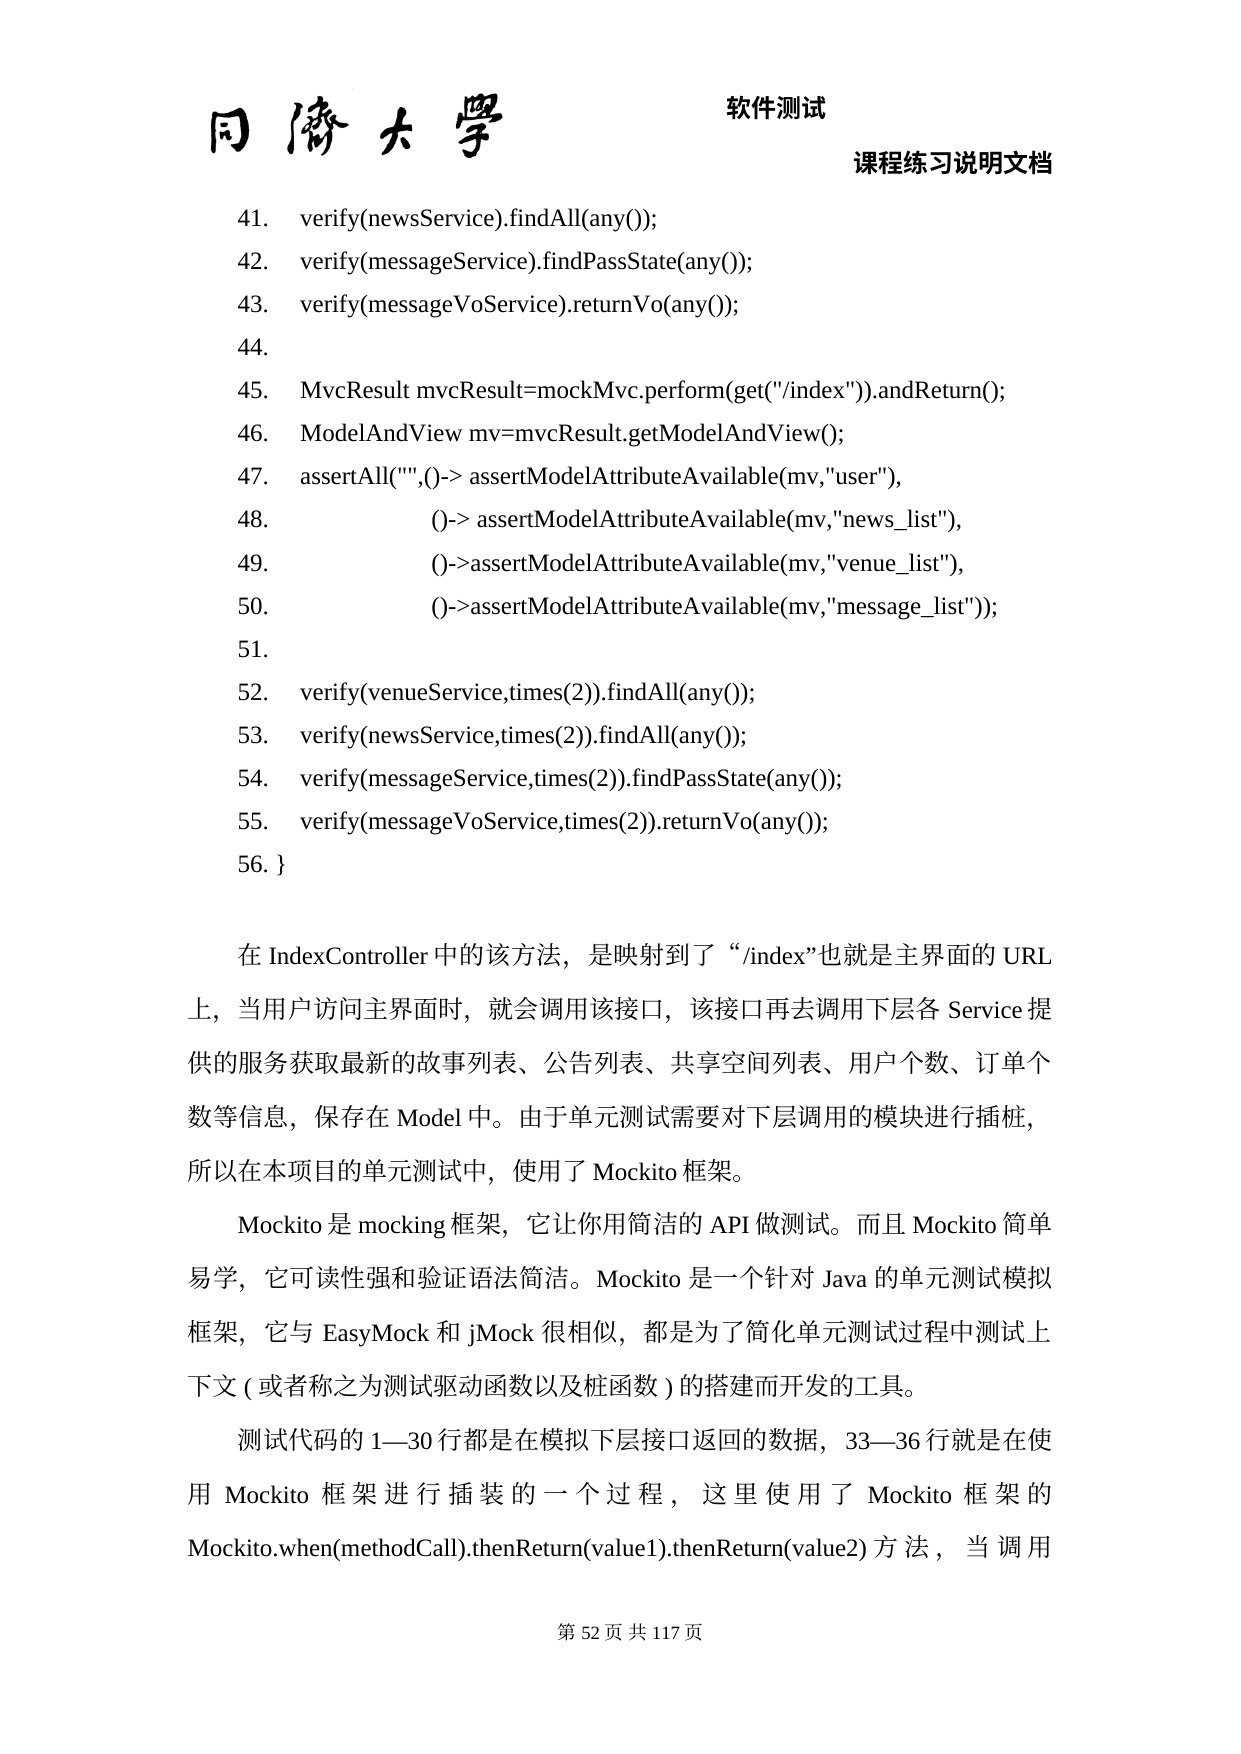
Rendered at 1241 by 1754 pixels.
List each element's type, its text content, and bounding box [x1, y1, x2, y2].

list verify(messageVoService).returnVo(any()); [187, 289, 1053, 318]
text Mockito是mocking框架，它让你用简洁的API做测试。而且Mockito简单易学，它可读性强和验证语法简洁。Mockito 是一个针对 Java 的单元测试模拟框架，它与 EasyMock 和 jMock 很相似，都是为了简化单元测试过程中测试上下文 ( 或者称之为测试驱动函数以及桩函数 ) 的搭建而开发的工具。 [187, 1205, 1053, 1402]
list MvcResult mvcResult=mockMvc.perform(get("/index")).andReturn(); [187, 375, 1053, 404]
list verify(messageService,times(2)).findPassState(any()); [187, 763, 1053, 792]
picture [188, 86, 520, 165]
list verify(messageVoService,times(2)).returnVo(any()); [187, 806, 1053, 835]
list verify(messageService).findPassState(any()); [187, 246, 1053, 274]
list verify(venueService,times(2)).findAll(any()); [187, 677, 1053, 706]
list verify(newsService,times(2)).findAll(any()); [187, 720, 1053, 749]
text 在IndexController中的该方法，是映射到了“/index”也就是主界面的URL上，当用户访问主界面时，就会调用该接口，该接口再去调用下层各Service提供的服务获取最新的故事列表、公告列表、共享空间列表、用户个数、订单个数等信息，保存在Model中。由于单元测试需要对下层调用的模块进行插桩，所以在本项目的单元测试中，使用了Mockito框架。 [187, 936, 1053, 1187]
list assertAll("",()-> assertModelAttributeAvailable(mv,"user"), [187, 461, 1053, 490]
list ()-> assertModelAttributeAvailable(mv,"news_list"), [187, 504, 1053, 533]
list } [187, 849, 1053, 878]
list ()->assertModelAttributeAvailable(mv,"message_list")); [187, 591, 1053, 619]
list verify(newsService).findAll(any()); [187, 203, 1053, 231]
list ()->assertModelAttributeAvailable(mv,"venue_list"), [187, 548, 1053, 576]
list ModelAndView mv=mvcResult.getModelAndView(); [187, 418, 1053, 447]
